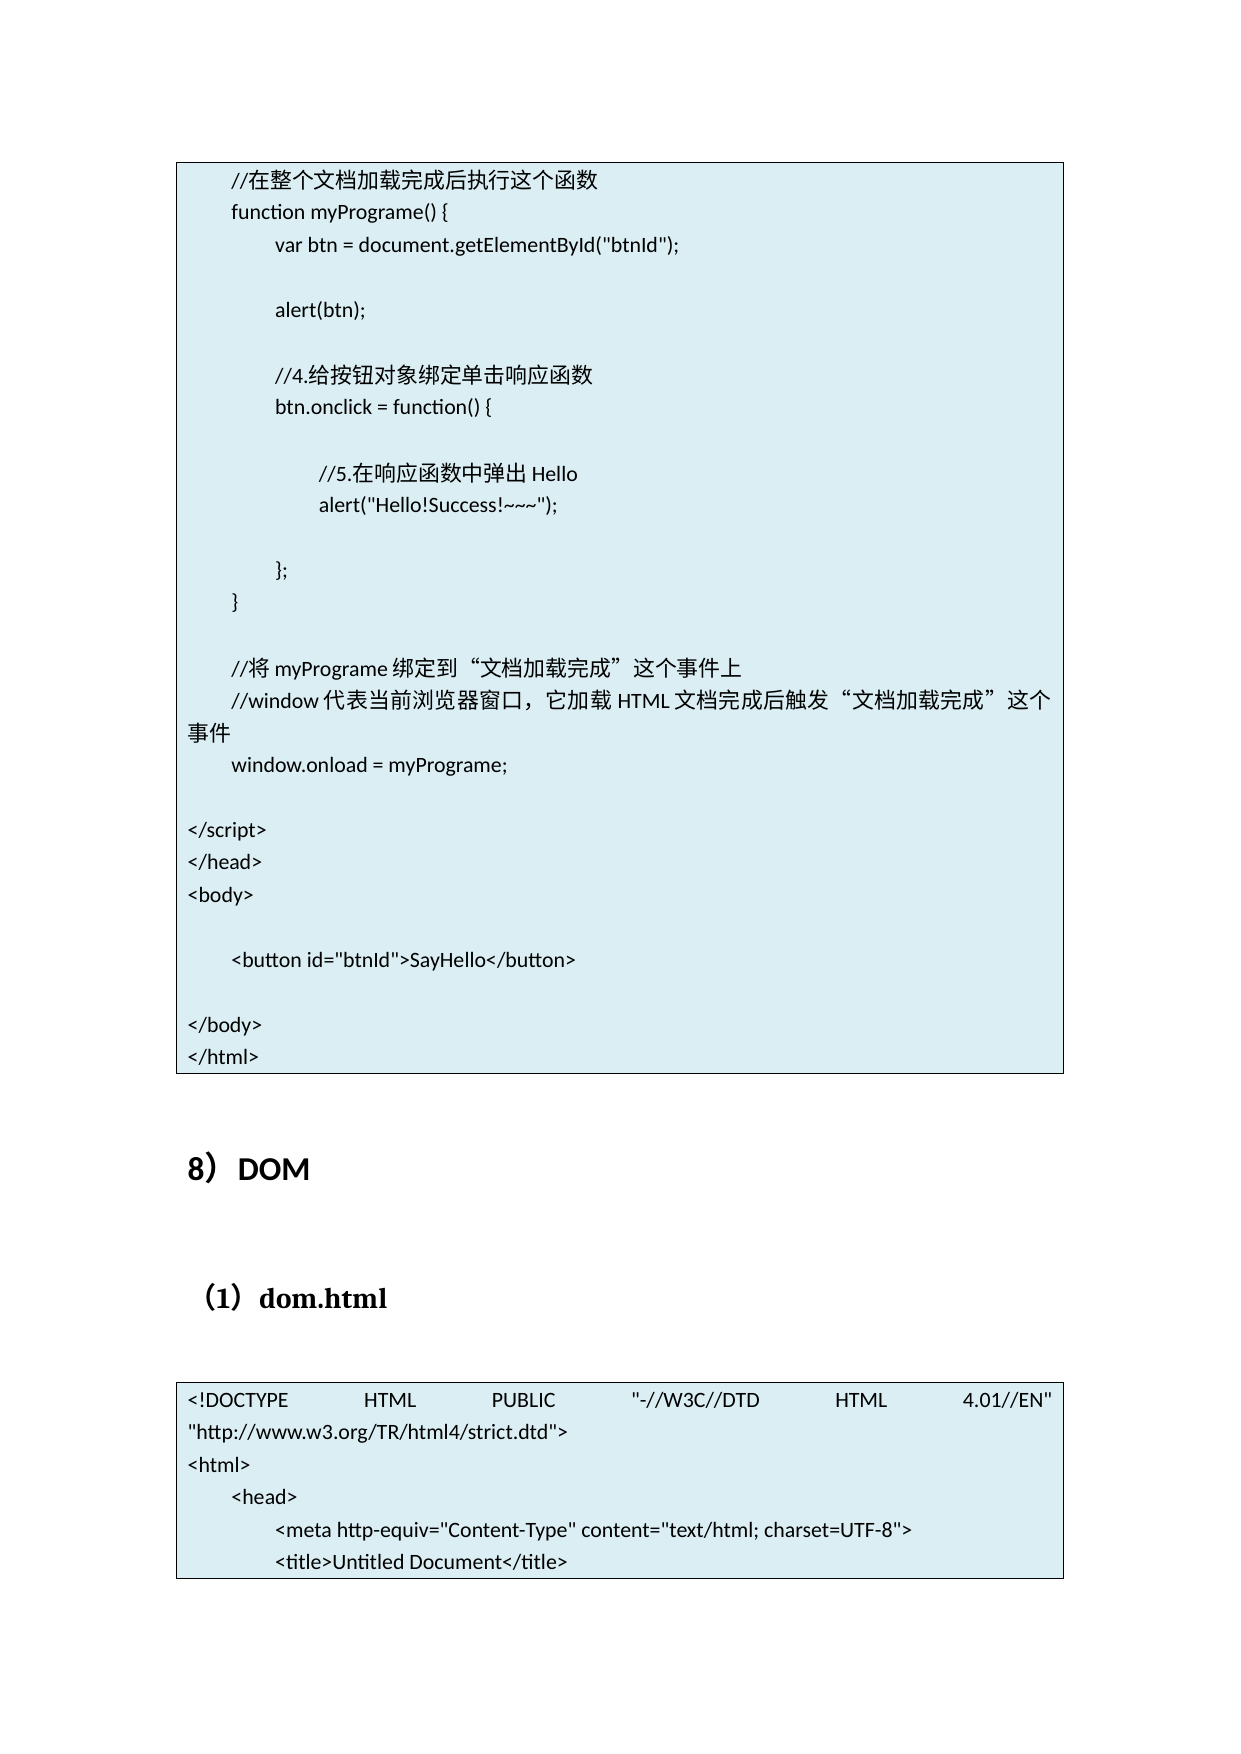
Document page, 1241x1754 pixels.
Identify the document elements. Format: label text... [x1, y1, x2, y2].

subtitle 8）DOM [187, 1134, 1053, 1199]
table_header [177, 163, 1063, 1073]
subtitle （1）dom.html [187, 1263, 1053, 1328]
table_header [177, 1383, 1063, 1578]
